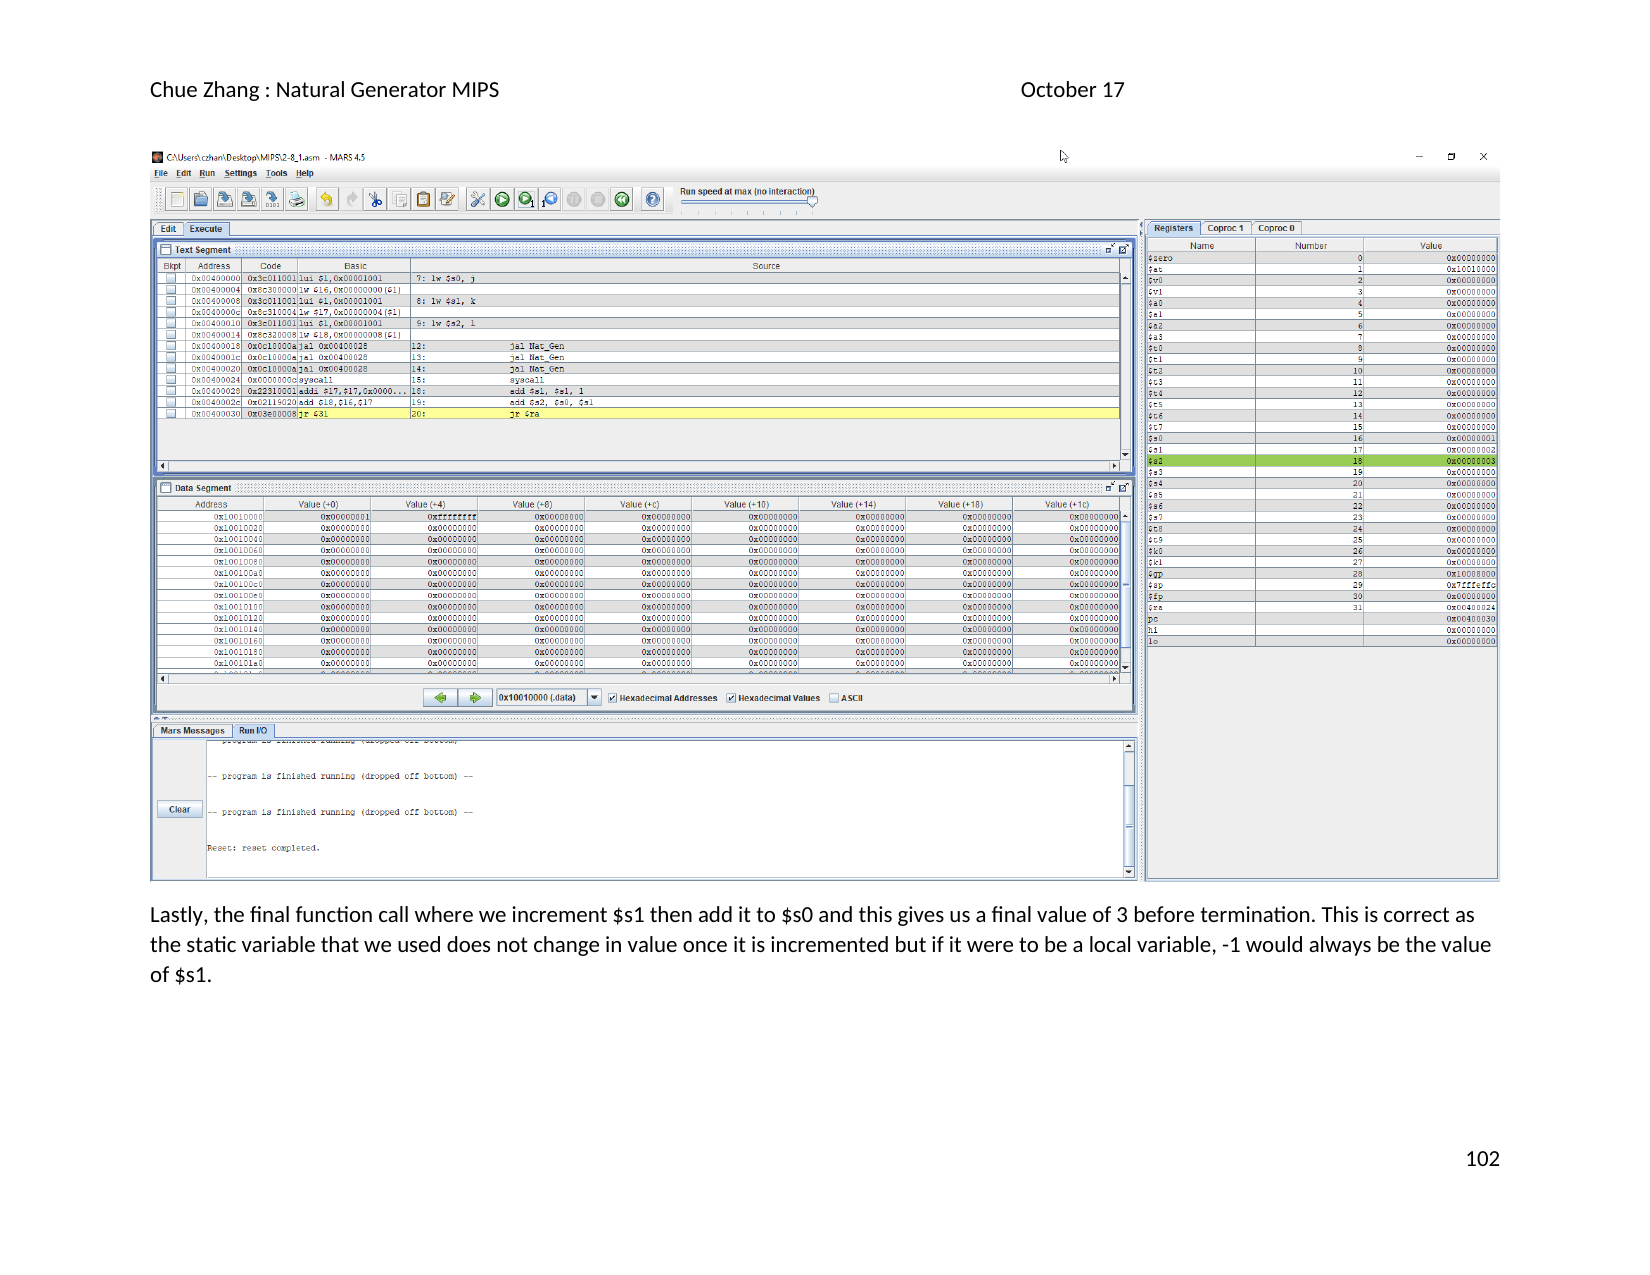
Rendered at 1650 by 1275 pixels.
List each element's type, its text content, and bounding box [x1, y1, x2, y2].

picture [150, 150, 1500, 882]
text Lastly, the final function call where we increment $s1 then add it to $s0 and this gives us a final value of 3 before termination. This is correct as the static variable that we used does not change in value once it is incremented but if it were to be a local variable, -1 would always be the value of $s1. [150, 900, 1500, 988]
